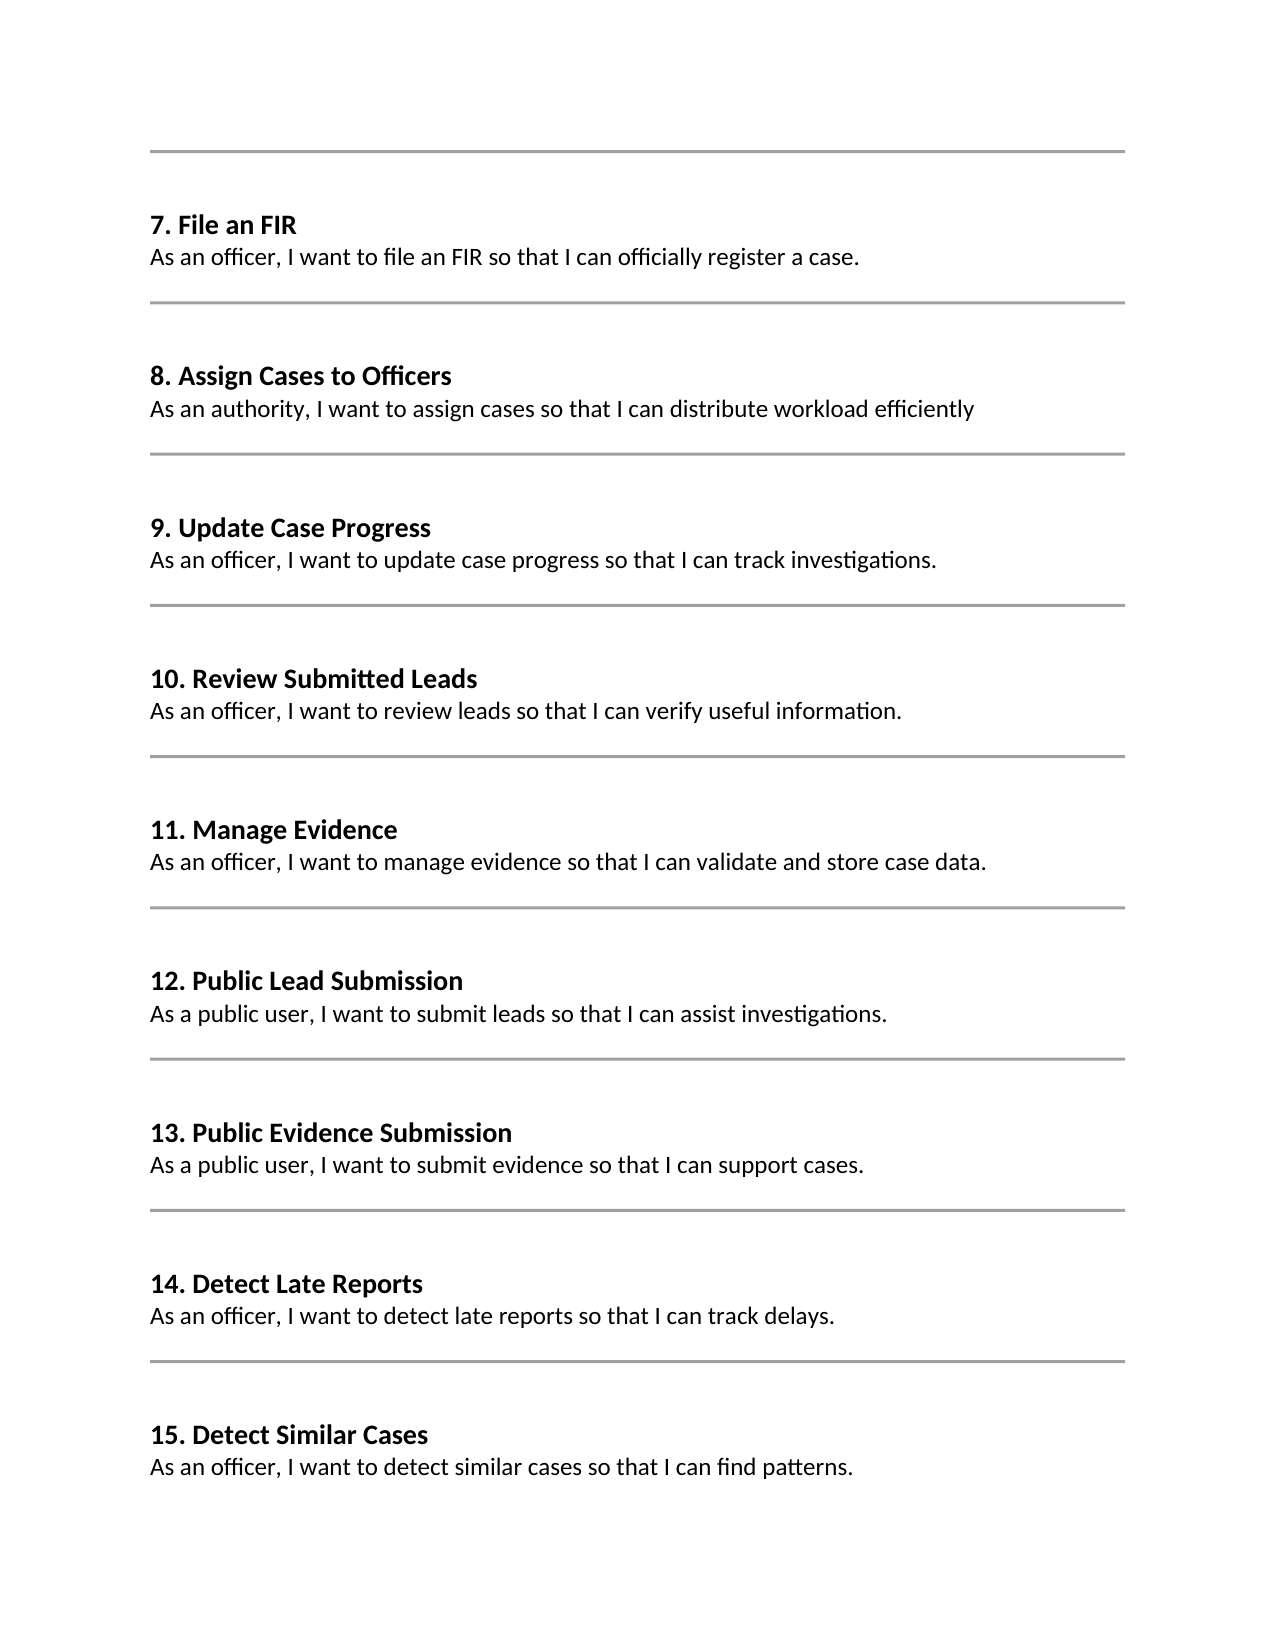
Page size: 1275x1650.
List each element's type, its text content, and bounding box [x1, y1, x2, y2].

text 12. Public Lead Submission As a public user, I want to submit leads so that I can assist investigations. [150, 963, 1125, 1028]
text 11. Manage Evidence As an officer, I want to manage evidence so that I can validate and store case data. [150, 812, 1125, 877]
text 8. Assign Cases to Officers As an authority, I want to assign cases so that I can distribute workload efficiently [150, 358, 1125, 423]
text 10. Review Submitted Leads As an officer, I want to review leads so that I can verify useful information. [150, 661, 1125, 726]
text 13. Public Evidence Submission As a public user, I want to submit evidence so that I can support cases. [150, 1115, 1125, 1179]
text 15. Detect Similar Cases As an officer, I want to detect similar cases so that I can find patterns. [150, 1417, 1125, 1482]
text 7. File an FIR As an officer, I want to file an FIR so that I can officially register a case. [150, 207, 1125, 272]
text 14. Detect Late Reports As an officer, I want to detect late reports so that I can track delays. [150, 1266, 1125, 1331]
text 9. Update Case Progress As an officer, I want to update case progress so that I can track investigations. [150, 510, 1125, 574]
